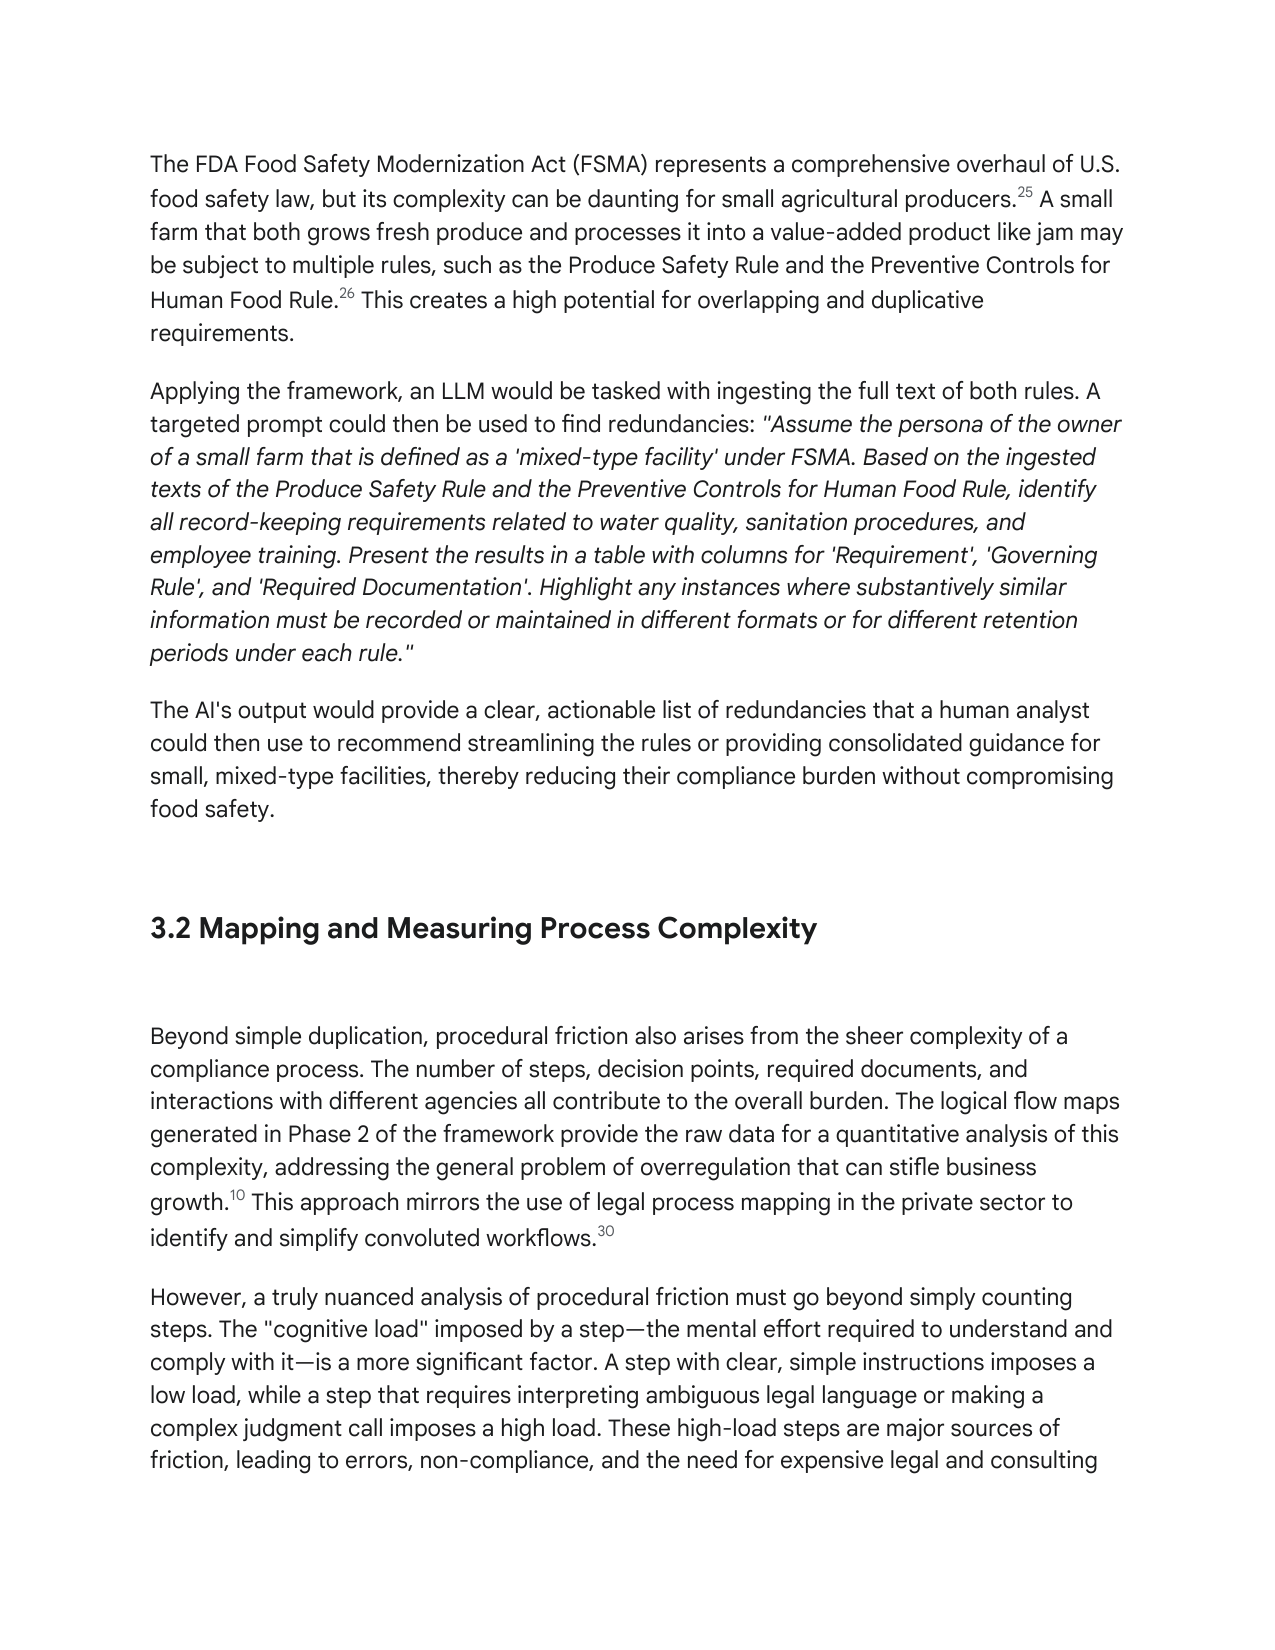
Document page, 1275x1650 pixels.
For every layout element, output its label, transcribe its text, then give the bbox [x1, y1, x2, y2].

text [150, 1283, 1125, 1475]
text The AI's output would provide a clear, actionable list of redundancies that a human analyst could then use to recommend streamlining the rules or providing consolidated guidance for small, mixed-type facilities, thereby reducing their compliance burden without compromising food safety. [150, 697, 1125, 823]
subtitle 3.2 Mapping and Measuring Process Complexity [150, 910, 1125, 947]
text Applying the framework, an LLM would be tasked with ingesting the full text of both rules. A targeted prompt could then be used to find redundancies: "Assume the persona of the owner of a small farm that is defined as a 'mixed-type facility' under FSMA. Based on the ingested texts of the Produce Safety Rule and the Preventive Controls for Human Food Rule, identify all record-keeping requirements related to water quality, sanitation procedures, and employee training. Present the results in a table with columns for 'Requirement', 'Governing Rule', and 'Required Documentation'. Highlight any instances where substantively similar information must be recorded or maintained in different formats or for different retention periods under each rule." [150, 377, 1125, 668]
text The FDA Food Safety Modernization Act (FSMA) represents a comprehensive overhaul of U.S. food safety law, but its complexity can be daunting for small agricultural producers.25 A small farm that both grows fresh produce and processes it into a value-added product like jam may be subject to multiple rules, such as the Produce Safety Rule and the Preventive Controls for Human Food Rule.26 This creates a high potential for overlapping and duplicative requirements. [150, 150, 1125, 348]
text Beyond simple duplication, procedural friction also arises from the sheer complexity of a compliance process. The number of steps, decision points, required documents, and interactions with different agencies all contribute to the overall burden. The logical flow maps generated in Phase 2 of the framework provide the raw data for a quantitative analysis of this complexity, addressing the general problem of overregulation that can stifle business growth.10 This approach mirrors the use of legal process mapping in the private sector to identify and simplify convoluted workflows.30 [150, 1022, 1125, 1253]
